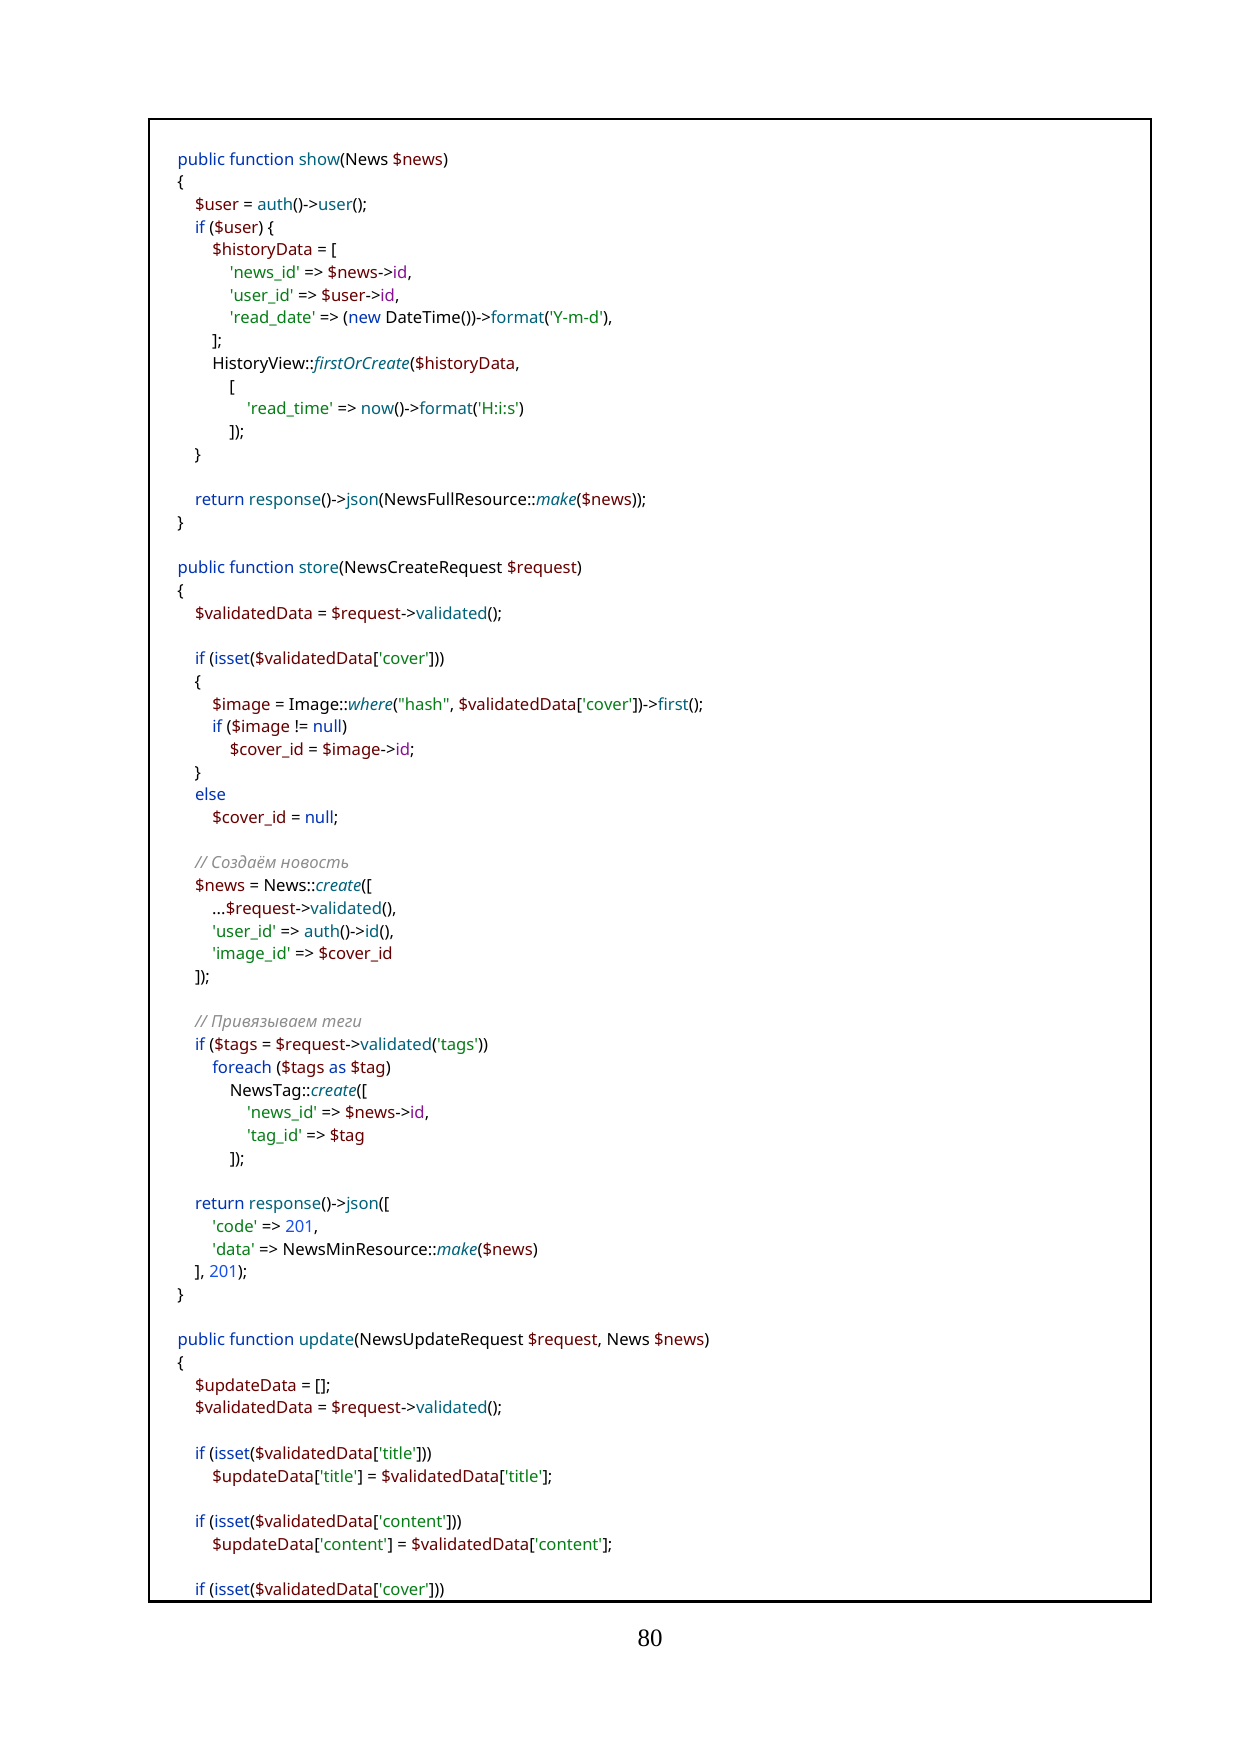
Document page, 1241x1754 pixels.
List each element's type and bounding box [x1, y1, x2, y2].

table_header [150, 120, 1150, 1600]
picture [330, 924, 334, 937]
picture [283, 197, 287, 210]
